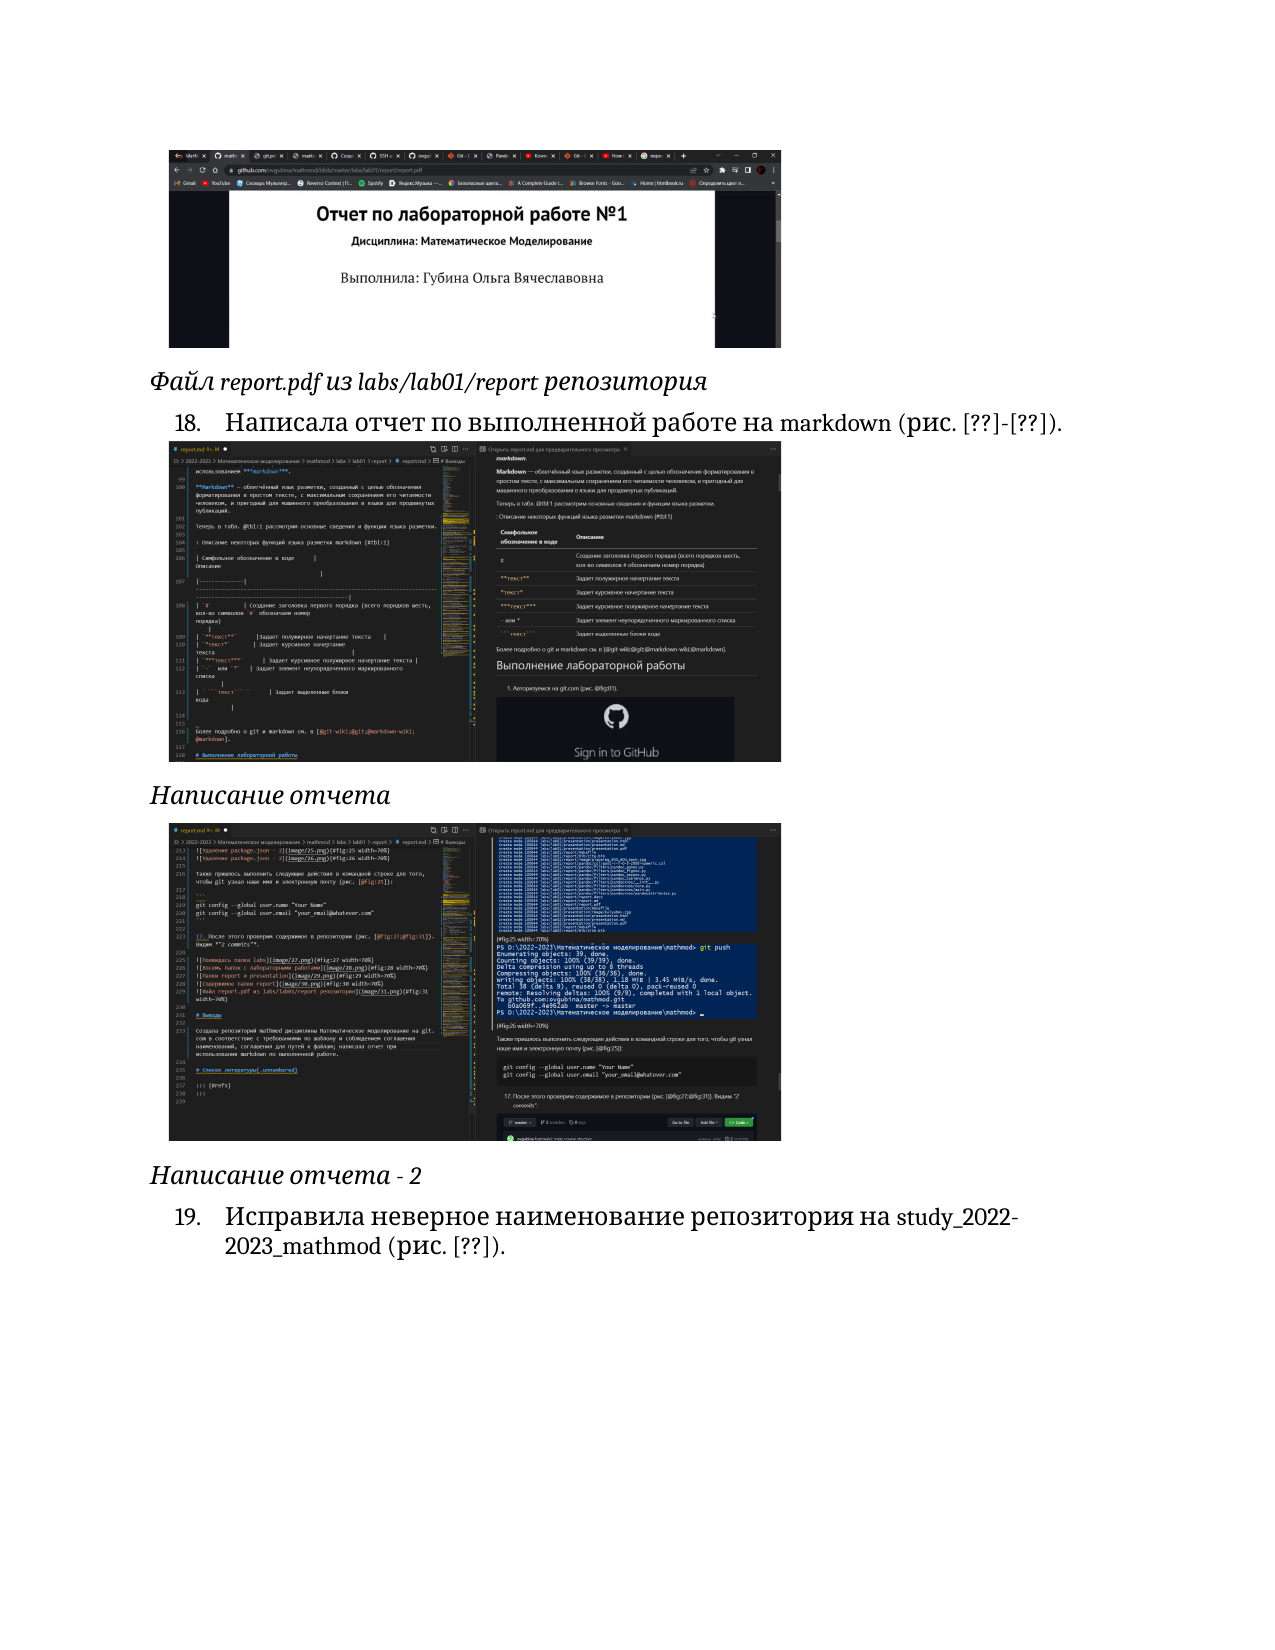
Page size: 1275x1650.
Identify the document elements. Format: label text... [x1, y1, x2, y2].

text Написание отчета [150, 782, 1125, 811]
text Написание отчета - 2 [150, 1162, 1125, 1190]
picture [168, 150, 782, 348]
list Исправила неверное наименование репозитория на study_2022-2023_mathmod (рис. [??]). [175, 1203, 1125, 1260]
text Файл report.pdf из labs/lab01/report репозитория [150, 368, 1125, 397]
picture [168, 441, 782, 762]
picture [168, 823, 782, 1141]
list Написала отчет по выполненной работе на markdown (рис. [??]-[??]). [175, 409, 1125, 438]
